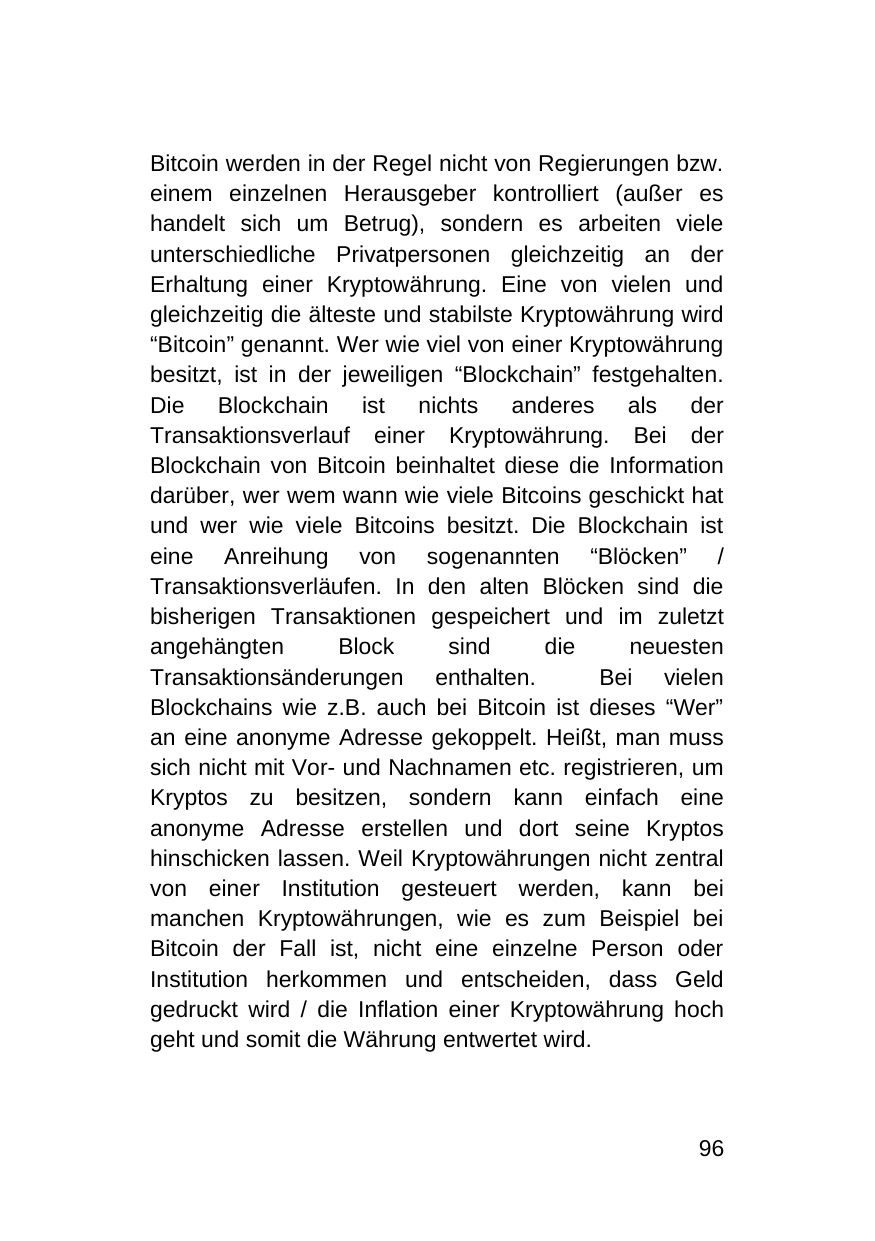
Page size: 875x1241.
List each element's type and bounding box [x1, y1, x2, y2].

text [150, 150, 724, 1052]
